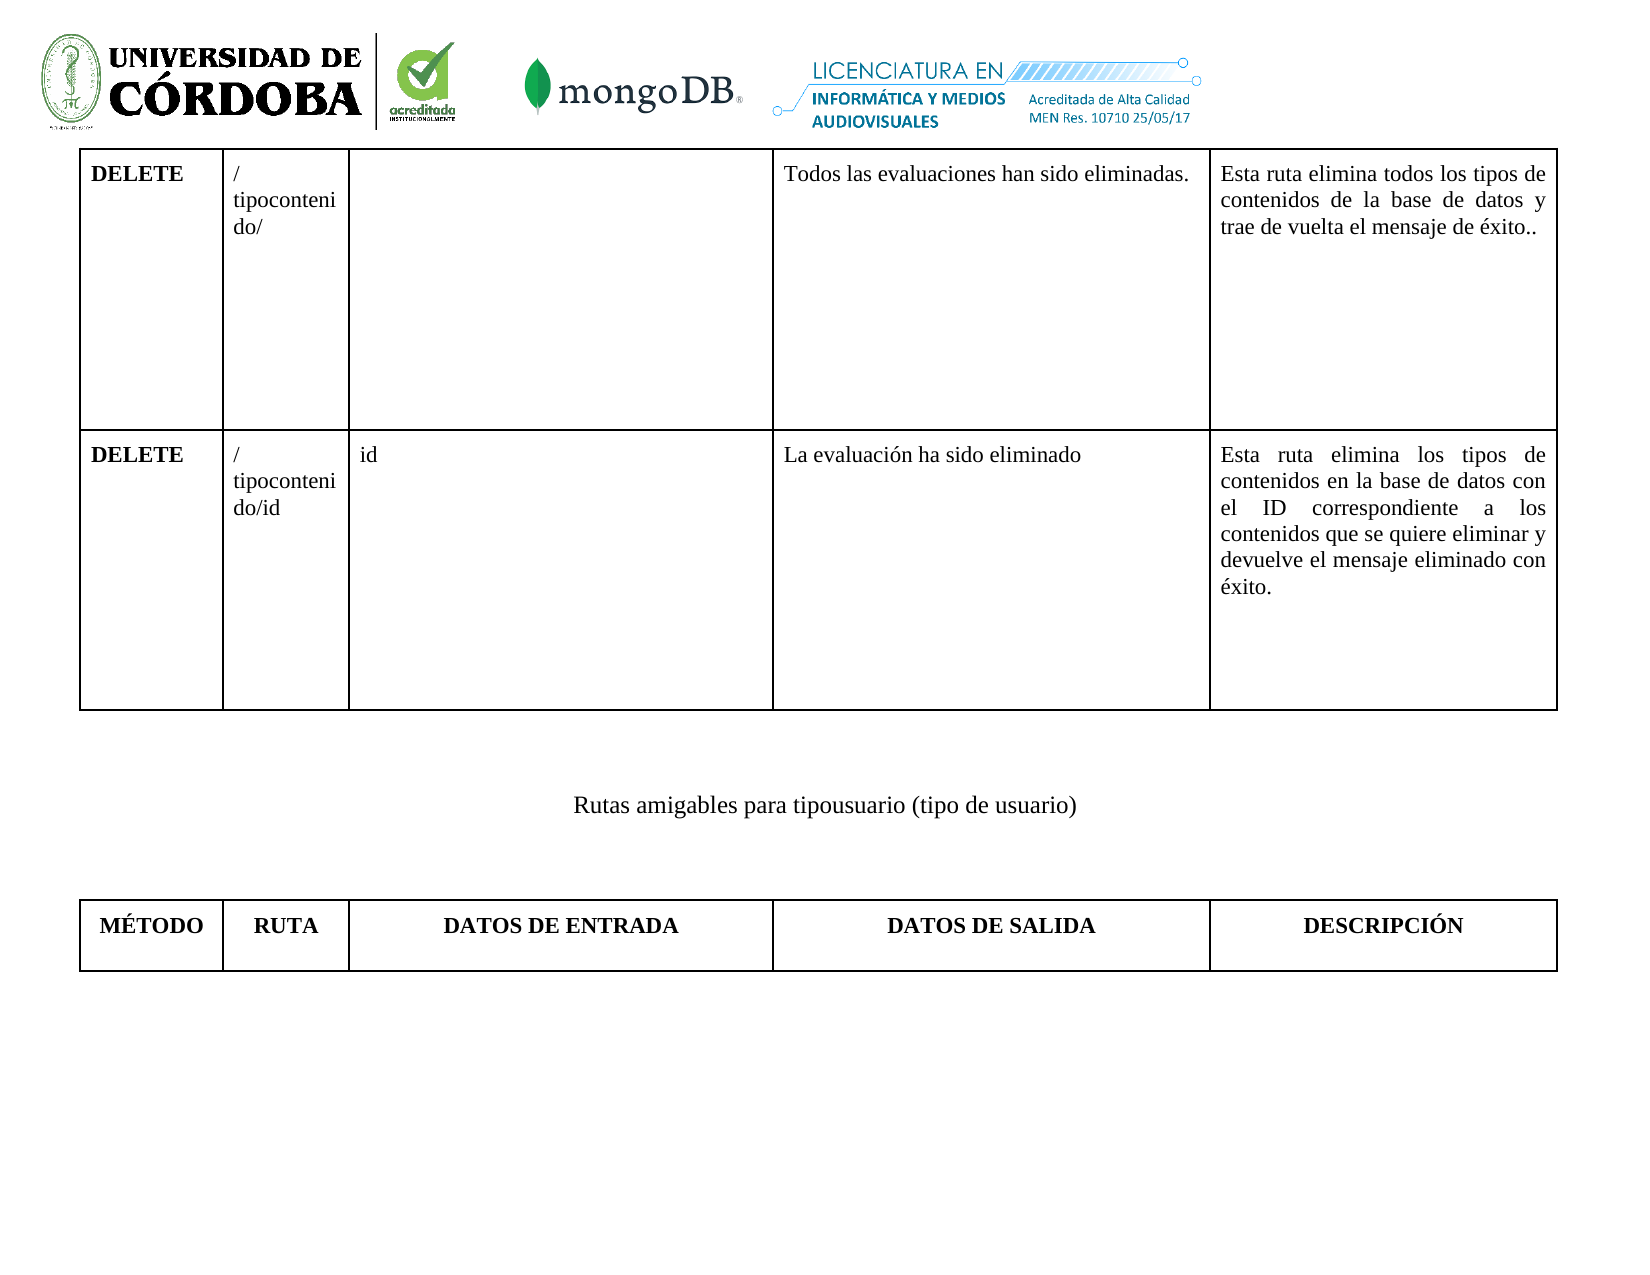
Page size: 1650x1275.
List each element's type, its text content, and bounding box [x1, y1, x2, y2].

table_cell DELETE [81, 150, 222, 428]
picture [761, 41, 1213, 144]
table_header DATOS DE ENTRADA [350, 901, 772, 970]
table_header DESCRIPCIÓN [1211, 901, 1556, 970]
picture [523, 56, 744, 116]
table_cell /tipocontenido/id [224, 431, 348, 709]
picture [41, 33, 455, 130]
table_cell [350, 150, 772, 428]
table_header DATOS DE SALIDA [774, 901, 1209, 970]
subtitle Rutas amigables para tipousuario (tipo de usuario) [177, 790, 1473, 819]
table_header MÉTODO [81, 901, 222, 970]
table_header RUTA [224, 901, 348, 970]
table_cell DELETE [81, 431, 222, 709]
table_cell /tipocontenido/ [224, 150, 348, 428]
table_cell id [350, 431, 772, 709]
table_cell Todos las evaluaciones han sido eliminadas. [774, 150, 1209, 428]
table_cell Esta ruta elimina los tipos de contenidos en la base de datos con el ID correspondiente a los contenidos que se quiere eliminar y devuelve el mensaje eliminado con éxito. [1211, 431, 1556, 709]
table_cell Esta ruta elimina todos los tipos de contenidos de la base de datos y trae de vuelta el mensaje de éxito.. [1211, 150, 1556, 428]
table_cell La evaluación ha sido eliminado [774, 431, 1209, 709]
